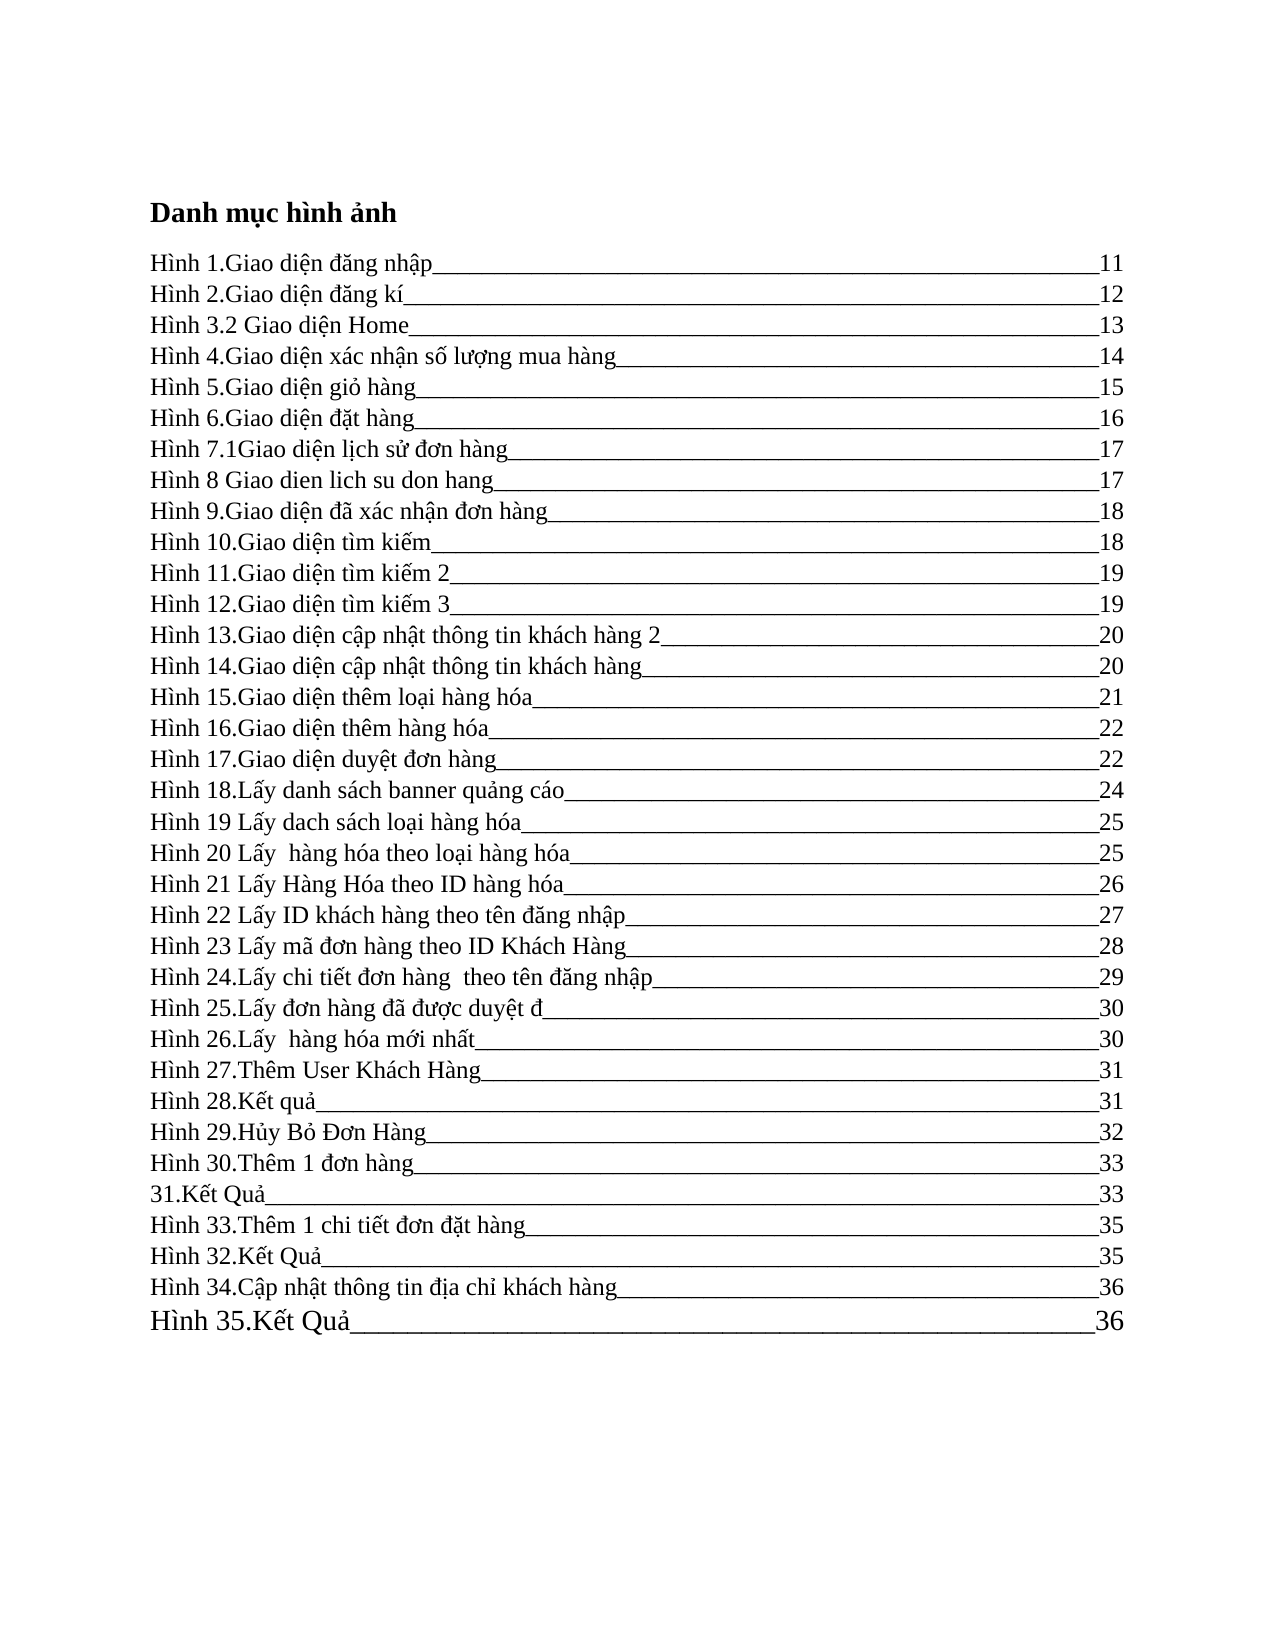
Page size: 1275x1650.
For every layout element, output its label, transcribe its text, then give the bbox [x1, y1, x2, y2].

text Hình 35.Kết Quả 36 [150, 1303, 1125, 1337]
text 31.Kết Quả 33 [150, 1179, 1125, 1208]
text Hình 19 Lấy dach sách loại hàng hóa 25 [150, 807, 1125, 835]
text Hình 13.Giao diện cập nhật thông tin khách hàng 2 20 [150, 620, 1125, 649]
text Hình 17.Giao diện duyệt đơn hàng 22 [150, 744, 1125, 773]
text Hình 6.Giao diện đặt hàng 16 [150, 403, 1125, 432]
text Hình 3.2 Giao diện Home 13 [150, 310, 1125, 339]
text Hình 14.Giao diện cập nhật thông tin khách hàng 20 [150, 651, 1125, 680]
text Hình 28.Kết quả 31 [150, 1086, 1125, 1115]
text Hình 8 Giao dien lich su don hang 17 [150, 465, 1125, 494]
text Hình 27.Thêm User Khách Hàng 31 [150, 1055, 1125, 1084]
text Hình 7.1Giao diện lịch sử đơn hàng 17 [150, 434, 1125, 463]
text Hình 30.Thêm 1 đơn hàng 33 [150, 1148, 1125, 1177]
text Hình 11.Giao diện tìm kiếm 2 19 [150, 558, 1125, 587]
text Hình 16.Giao diện thêm hàng hóa 22 [150, 713, 1125, 742]
text Hình 4.Giao diện xác nhận số lượng mua hàng 14 [150, 341, 1125, 370]
text Hình 1.Giao diện đăng nhập 11 [150, 248, 1125, 277]
text Hình 26.Lấy hàng hóa mới nhất 30 [150, 1024, 1125, 1053]
text Hình 32.Kết Quả 35 [150, 1241, 1125, 1270]
text Hình 25.Lấy đơn hàng đã được duyệt đ 30 [150, 993, 1125, 1022]
text Danh mục hình ảnh [150, 195, 1125, 229]
text Hình 18.Lấy danh sách banner quảng cáo 24 [150, 776, 1125, 804]
text Hình 33.Thêm 1 chi tiết đơn đặt hàng 35 [150, 1210, 1125, 1239]
text Hình 5.Giao diện giỏ hàng 15 [150, 372, 1125, 401]
text Hình 23 Lấy mã đơn hàng theo ID Khách Hàng 28 [150, 931, 1125, 959]
text Hình 9.Giao diện đã xác nhận đơn hàng 18 [150, 496, 1125, 525]
text Hình 34.Cập nhật thông tin địa chỉ khách hàng 36 [150, 1272, 1125, 1301]
text Hình 15.Giao diện thêm loại hàng hóa 21 [150, 682, 1125, 711]
text Hình 29.Hủy Bỏ Đơn Hàng 32 [150, 1117, 1125, 1146]
text Hình 22 Lấy ID khách hàng theo tên đăng nhập 27 [150, 900, 1125, 928]
text Hình 21 Lấy Hàng Hóa theo ID hàng hóa 26 [150, 869, 1125, 897]
text Hình 2.Giao diện đăng kí 12 [150, 279, 1125, 308]
text Hình 12.Giao diện tìm kiếm 3 19 [150, 589, 1125, 618]
text Hình 20 Lấy hàng hóa theo loại hàng hóa 25 [150, 838, 1125, 866]
text Hình 10.Giao diện tìm kiếm 18 [150, 527, 1125, 556]
text Hình 24.Lấy chi tiết đơn hàng theo tên đăng nhập 29 [150, 962, 1125, 991]
